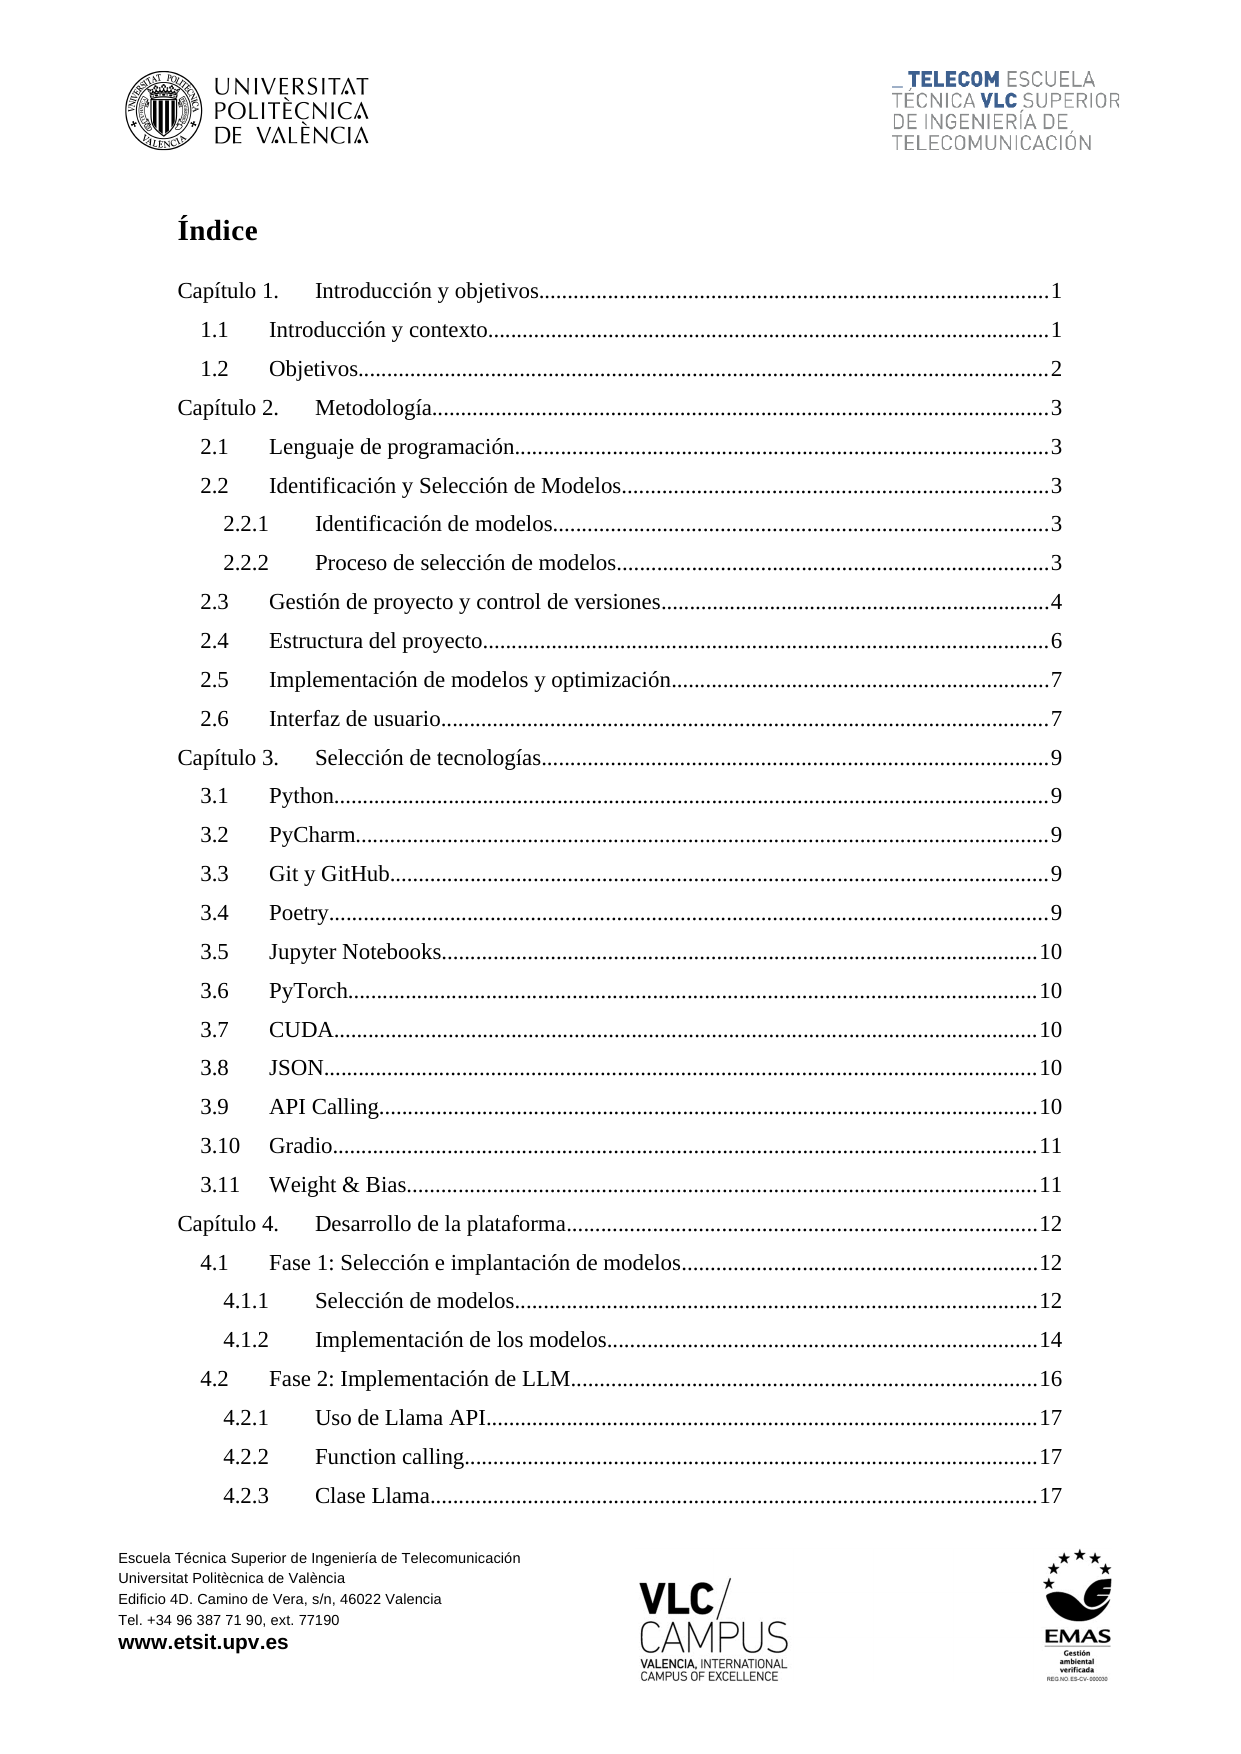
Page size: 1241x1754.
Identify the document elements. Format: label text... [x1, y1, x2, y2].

picture [111, 59, 391, 163]
picture [892, 71, 1120, 150]
title Índice [177, 213, 1063, 246]
picture [635, 1548, 1113, 1682]
